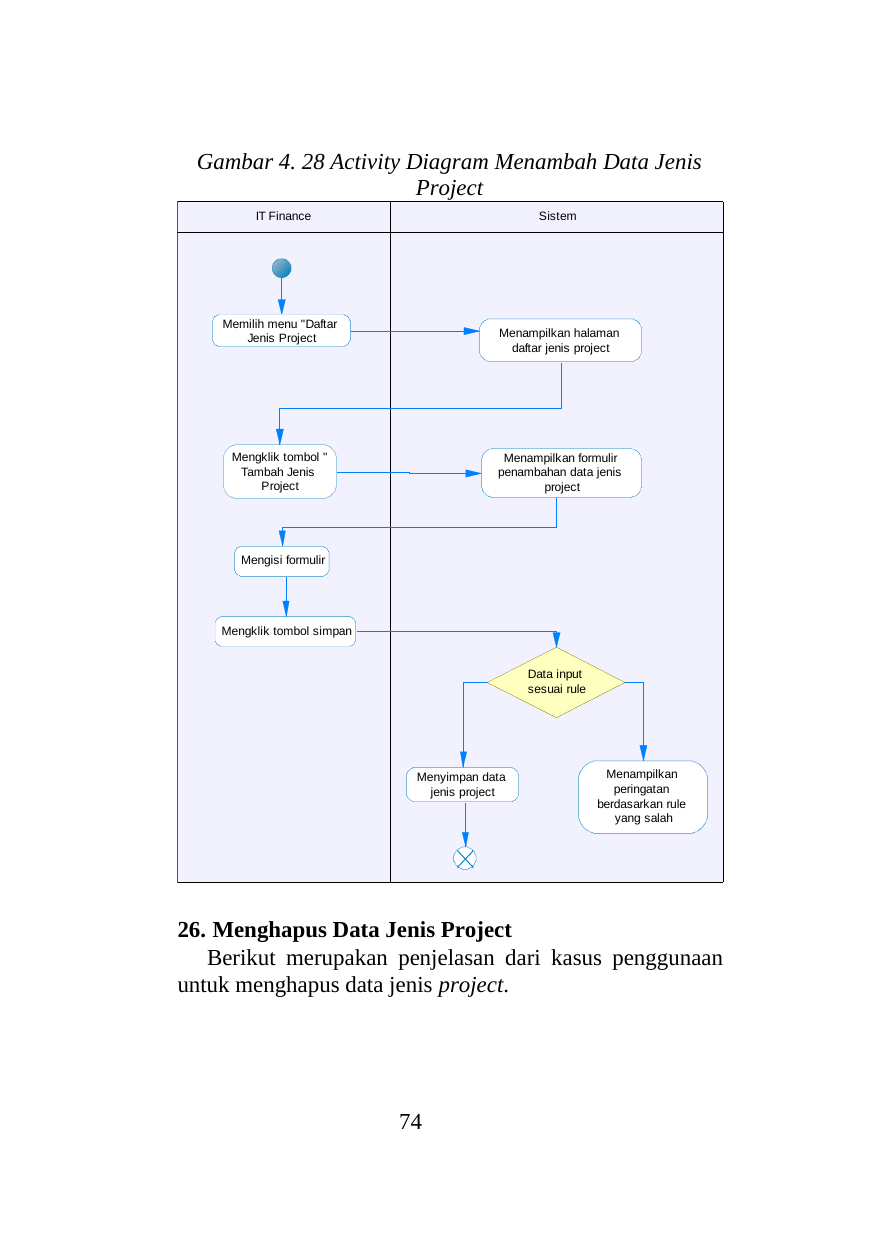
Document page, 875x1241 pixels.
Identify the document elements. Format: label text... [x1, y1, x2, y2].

picture [212, 314, 351, 347]
picture [473, 851, 477, 865]
text Berikut merupakan penjelasan dari kasus penggunaan untuk menghapus data jenis project. [177, 944, 724, 997]
picture [481, 448, 642, 498]
picture [215, 616, 356, 647]
text Gambar 4. 28 Activity Diagram Menambah Data Jenis Project [177, 148, 724, 200]
subtitle 26. Menghapus Data Jenis Project [177, 916, 724, 942]
picture [272, 258, 292, 278]
picture [234, 546, 330, 577]
picture [479, 318, 642, 362]
picture [578, 760, 708, 834]
picture [453, 846, 473, 870]
picture [223, 444, 337, 499]
picture [406, 767, 519, 802]
